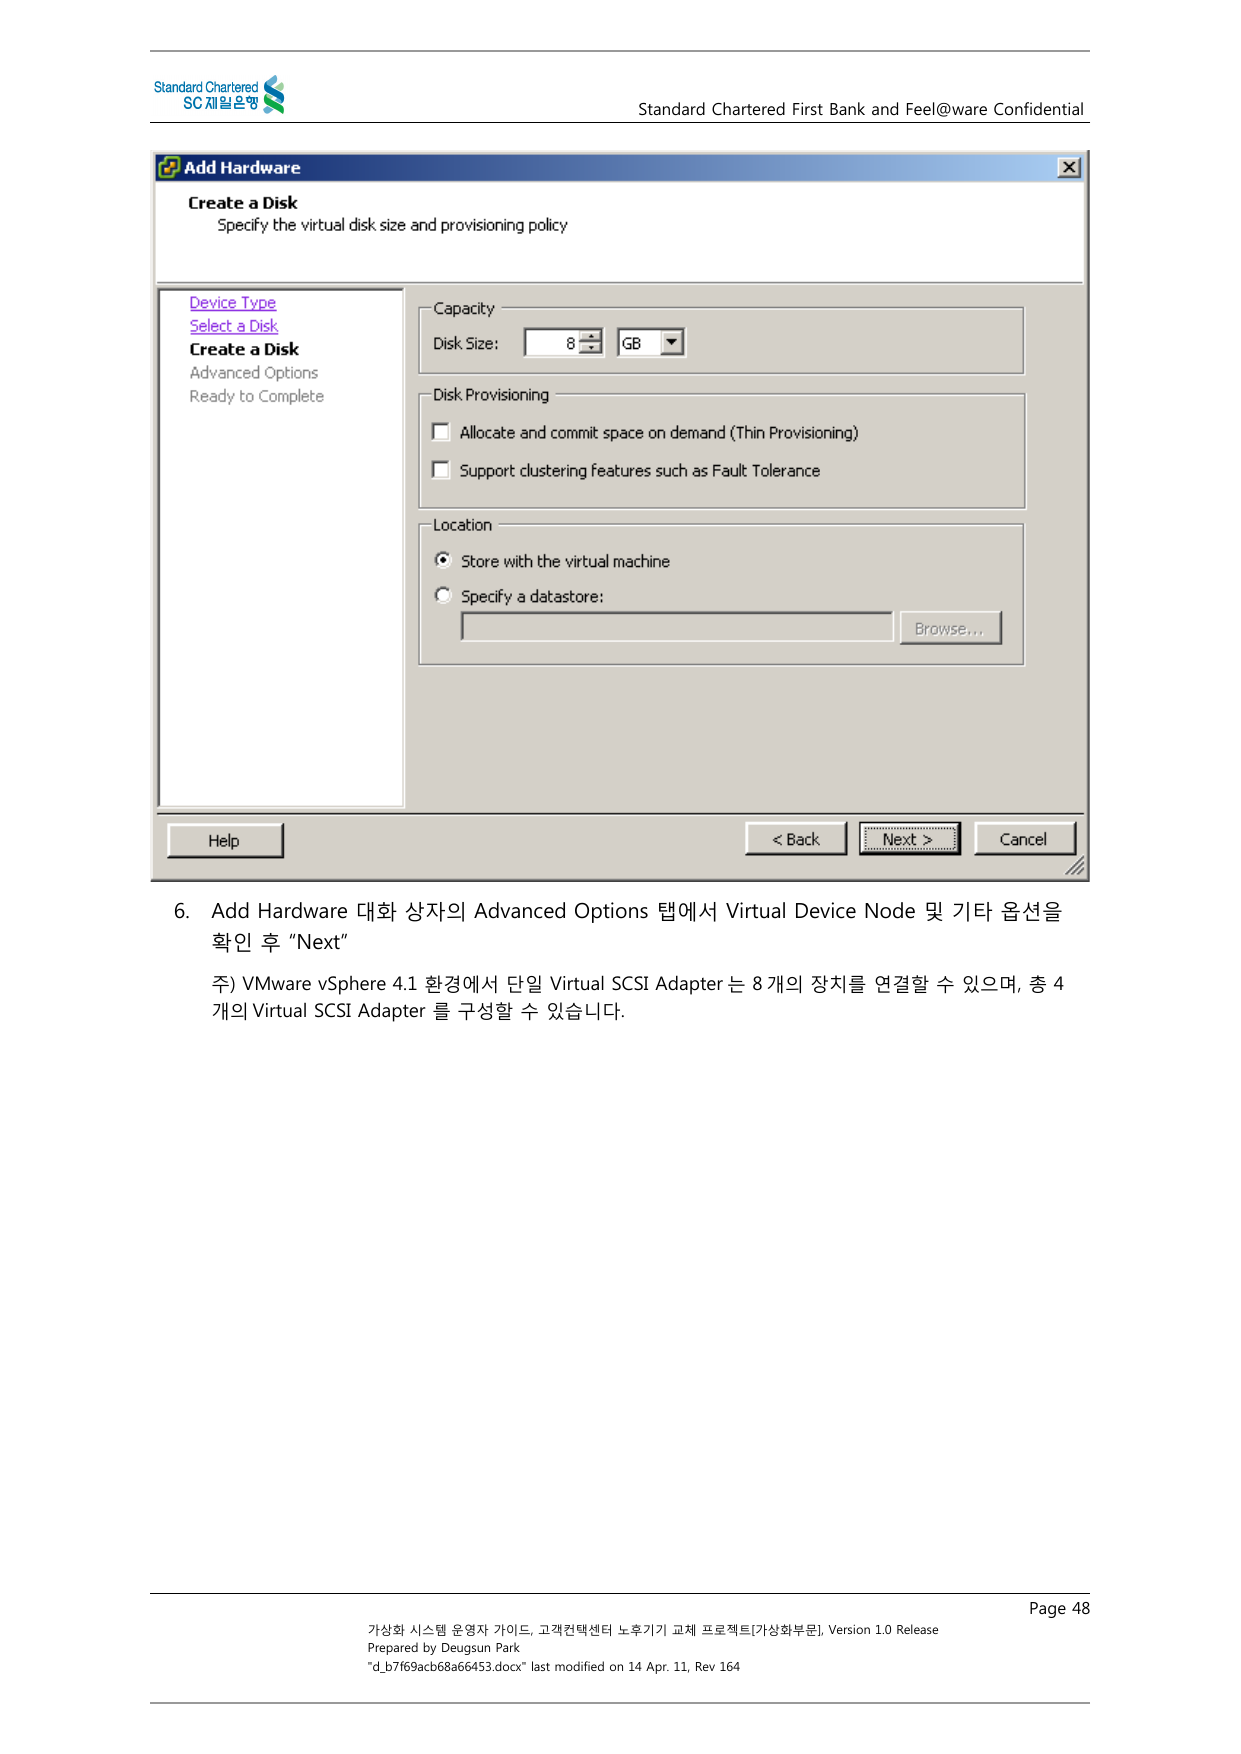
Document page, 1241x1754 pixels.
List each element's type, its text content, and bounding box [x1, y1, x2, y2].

list Add Hardware 대화 상자의 Advanced Options 탭에서 Virtual Device Node 및 기타 옵션을 확인 후 “Next” [174, 896, 1090, 954]
picture [150, 150, 1090, 882]
list 주) VMware vSphere 4.1 환경에서 단일 Virtual SCSI Adapter는 8개의 장치를 연결할 수 있으며, 총 4개의Virtual SCSI Adapter 를 구성할 수 있습니다. [211, 969, 1090, 1022]
